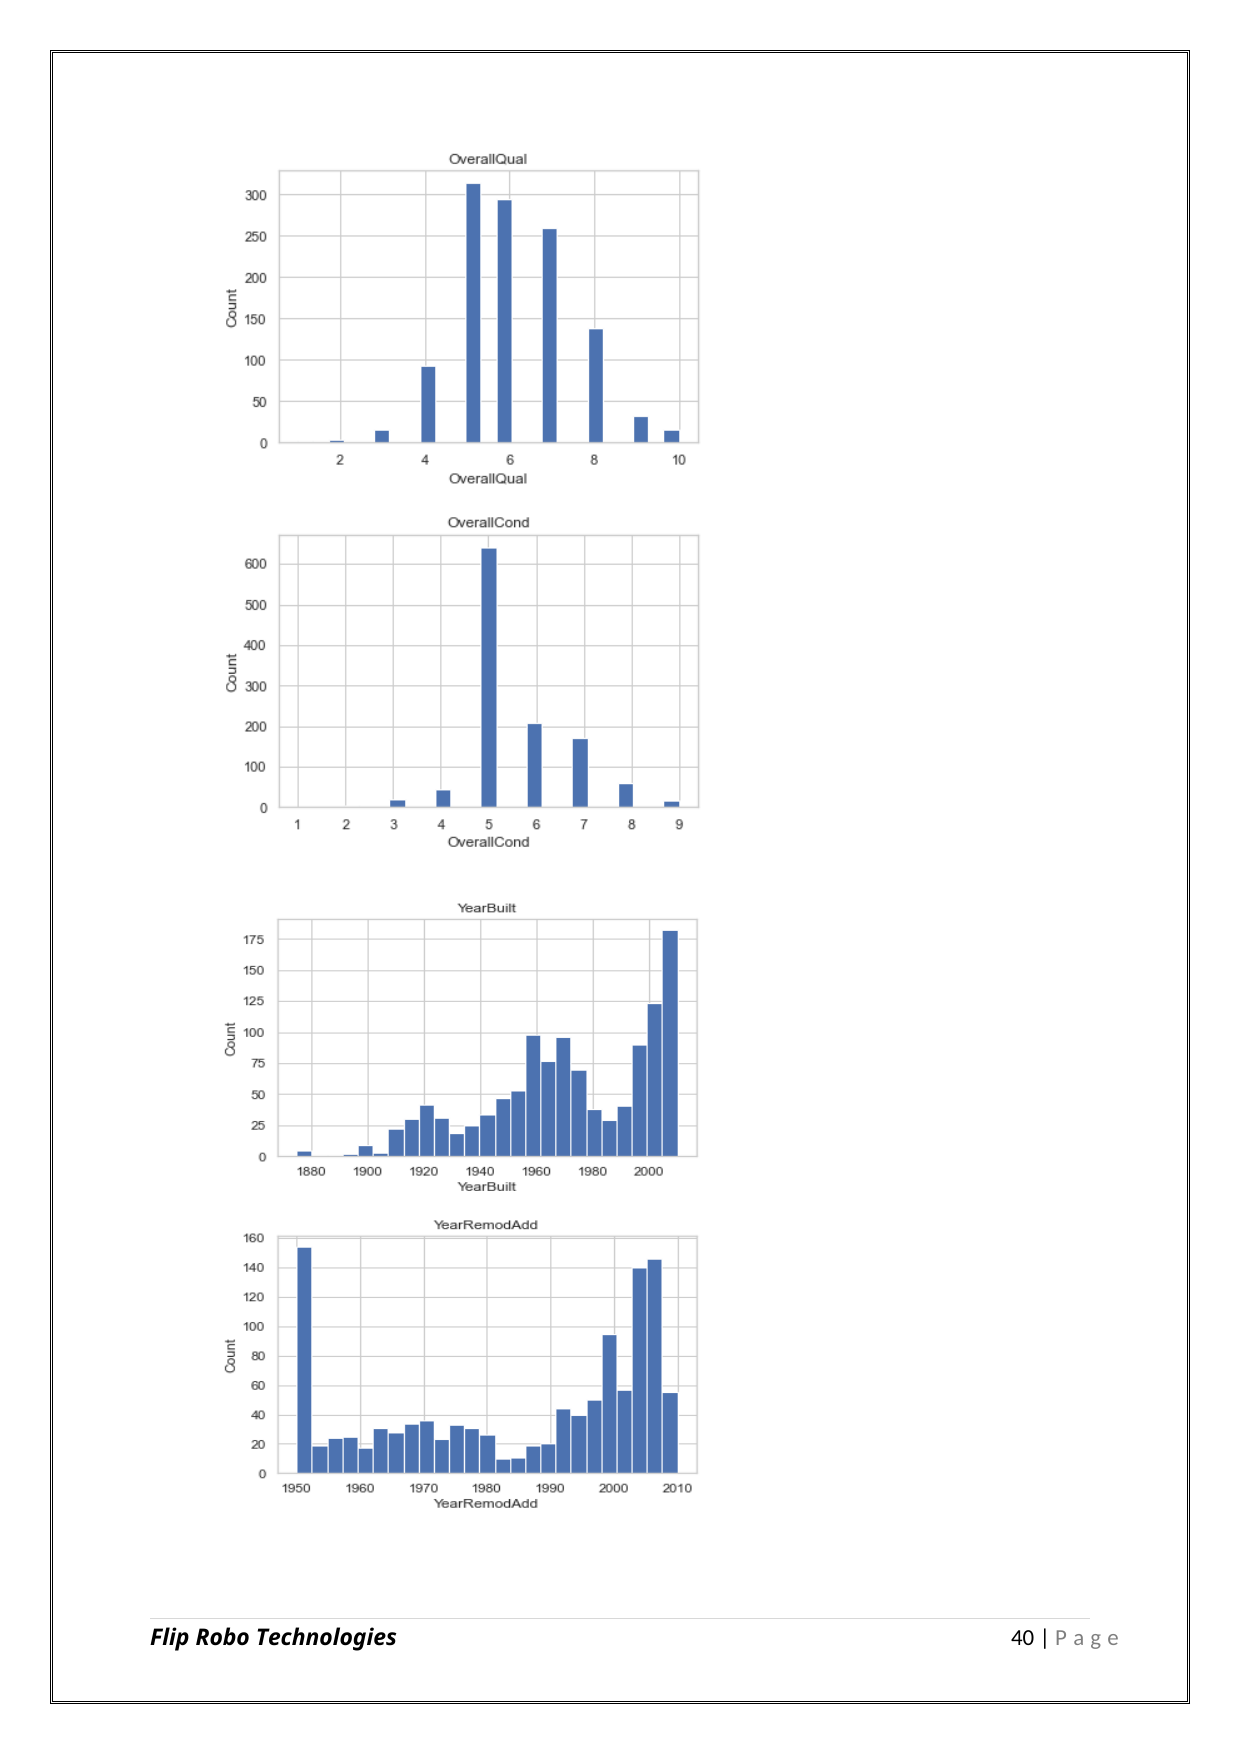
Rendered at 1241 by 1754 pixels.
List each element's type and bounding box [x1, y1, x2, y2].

picture [150, 150, 852, 867]
picture [150, 896, 868, 1522]
